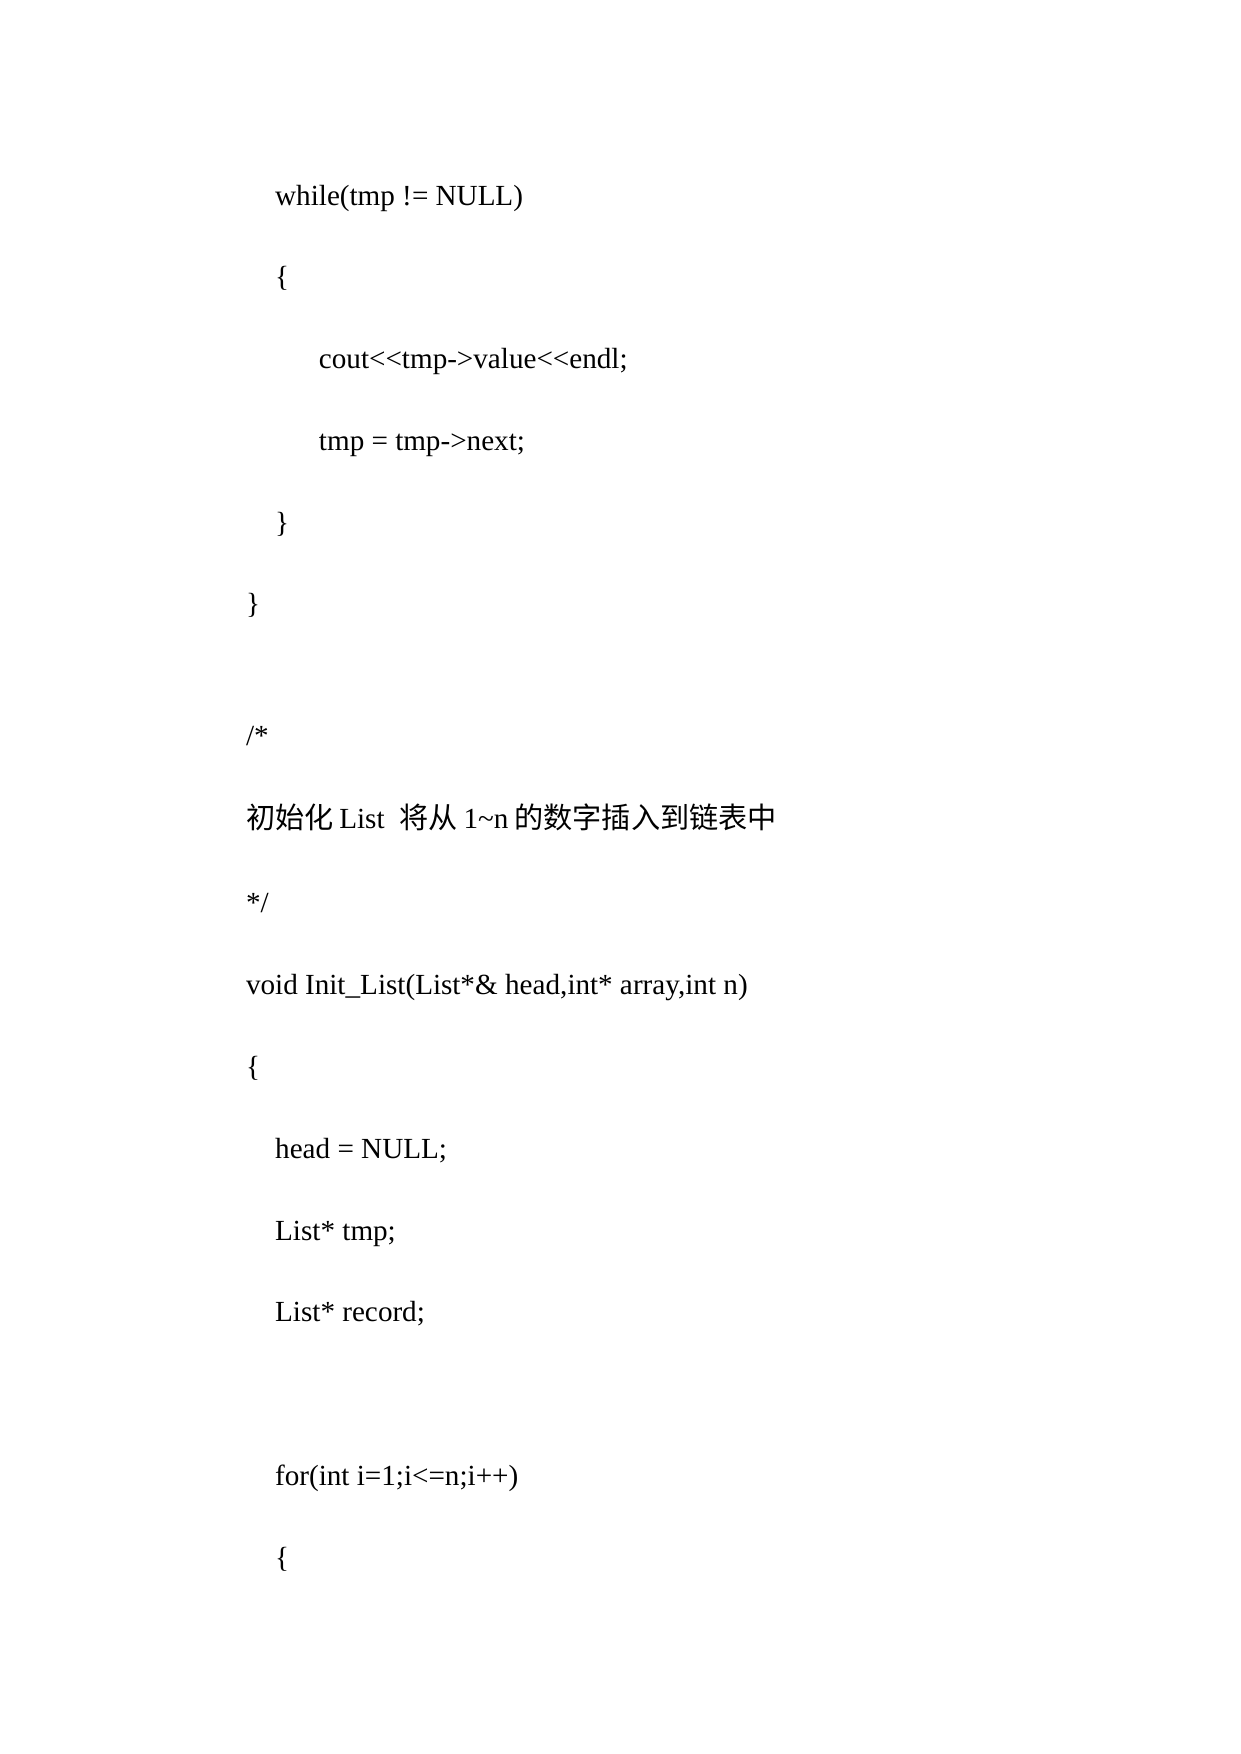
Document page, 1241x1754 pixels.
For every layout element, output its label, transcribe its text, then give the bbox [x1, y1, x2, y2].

text */ [246, 870, 1053, 935]
text tmp = tmp->next; [246, 407, 1053, 472]
text } [246, 489, 1053, 554]
text } [246, 571, 1053, 636]
text for(int i=1;i<=n;i++) [246, 1442, 1053, 1507]
text head = NULL; [246, 1115, 1053, 1180]
text while(tmp != NULL) [246, 162, 1053, 227]
text { [246, 1033, 1053, 1098]
text { [246, 1524, 1053, 1589]
text /* [246, 702, 1053, 767]
text { [246, 244, 1053, 309]
text 初始化List 将从1~n的数字插入到链表中 [246, 784, 1053, 849]
text List* tmp; [246, 1197, 1053, 1262]
text List* record; [246, 1279, 1053, 1344]
text void Init_List(List*& head,int* array,int n) [246, 952, 1053, 1017]
text cout<<tmp->value<<endl; [246, 326, 1053, 391]
